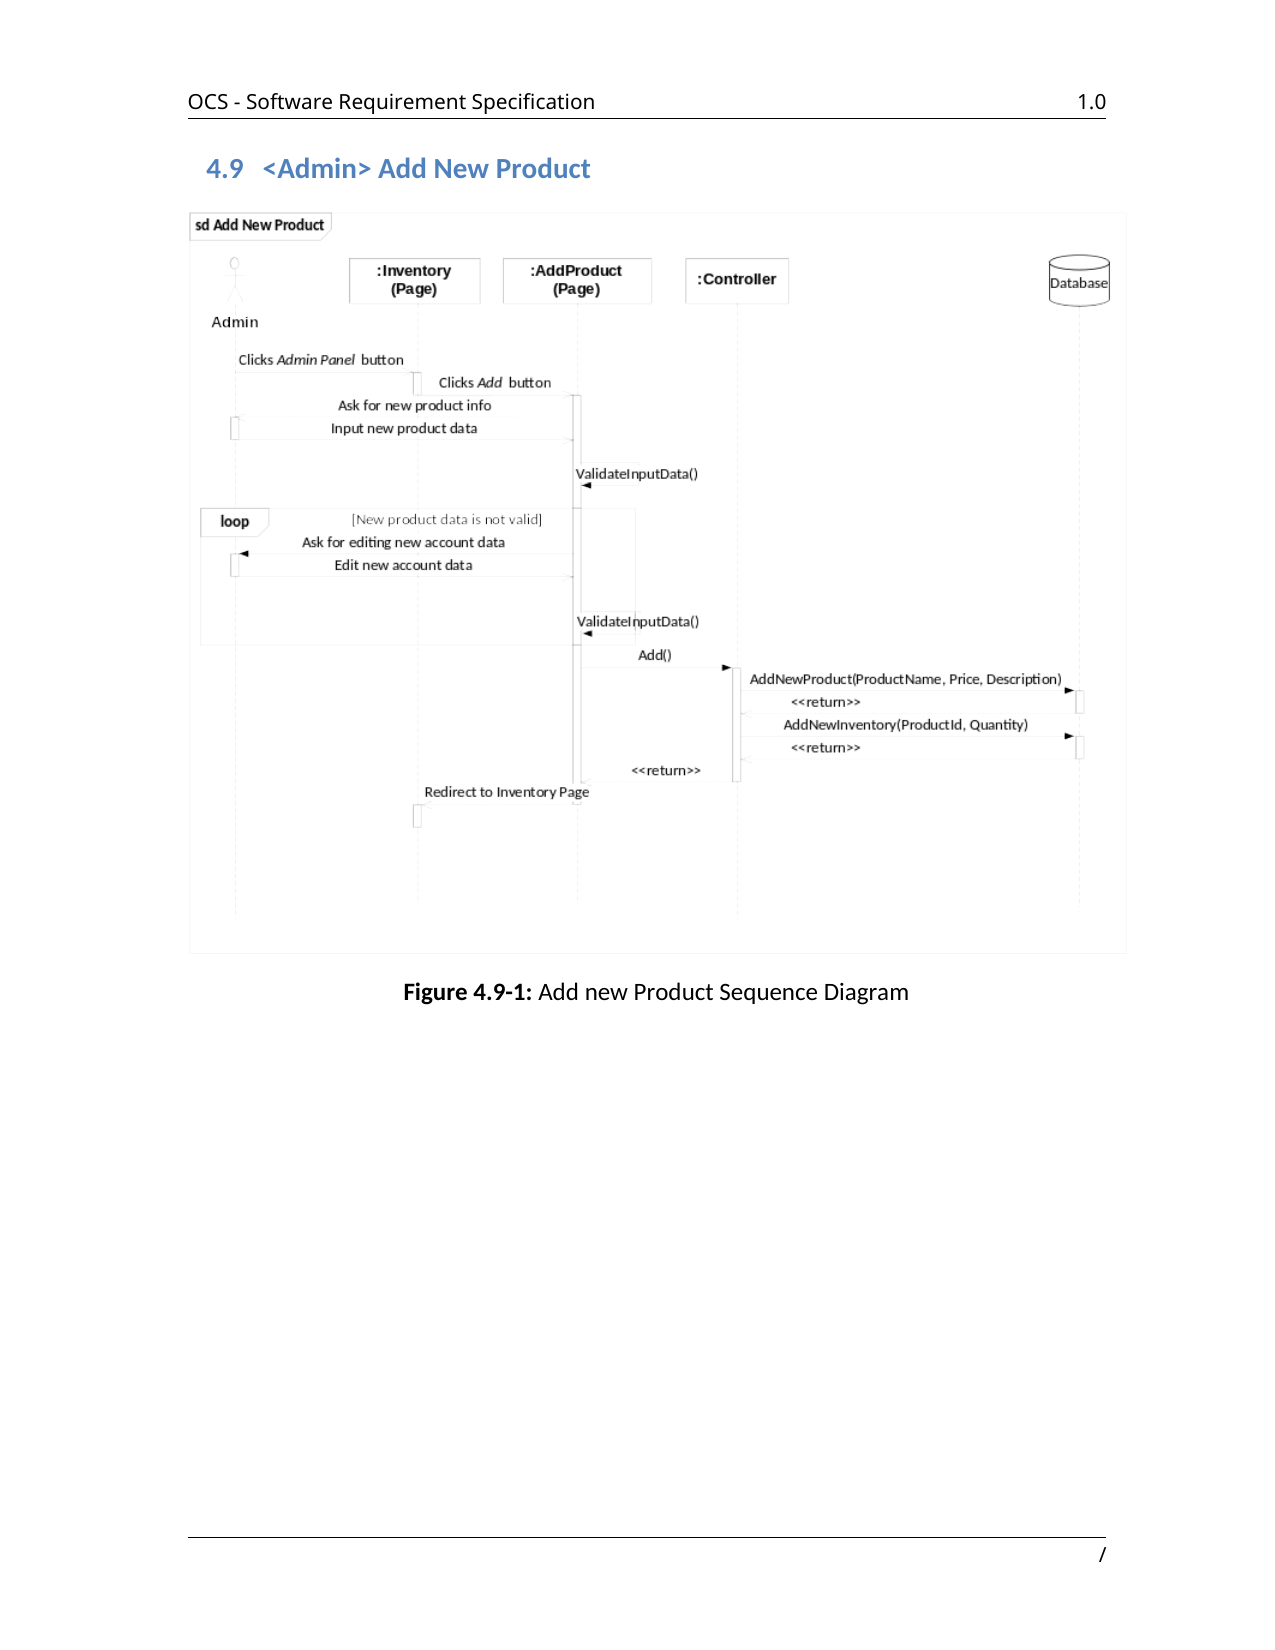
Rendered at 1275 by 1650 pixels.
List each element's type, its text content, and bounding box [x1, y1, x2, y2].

subtitle <Admin> Add New Product [206, 150, 1125, 186]
text Figure 4.9-1: Add new Product Sequence Diagram [187, 211, 1125, 1007]
